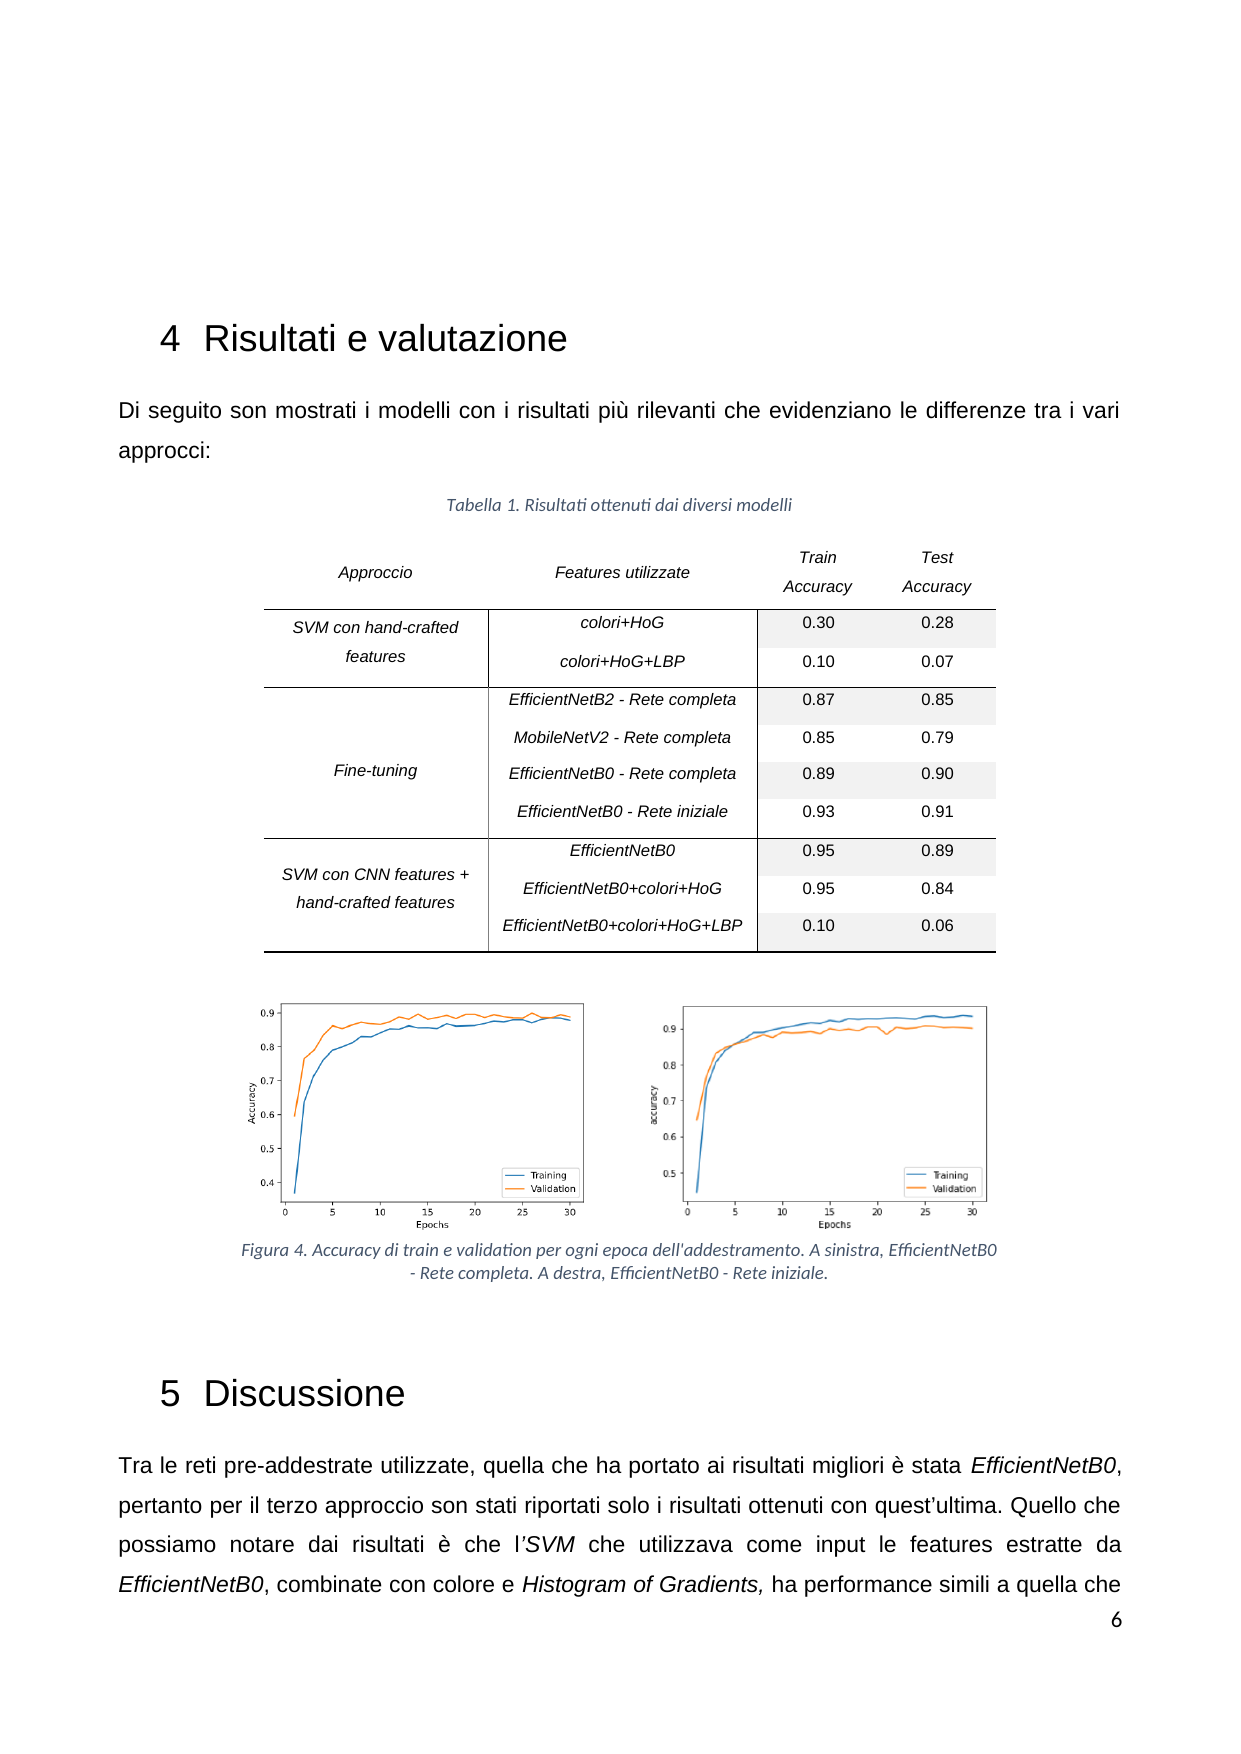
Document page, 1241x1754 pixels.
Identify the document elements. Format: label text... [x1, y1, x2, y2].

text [118, 1452, 1122, 1597]
table_cell 0.90 [879, 762, 996, 799]
table_cell 0.30 [758, 610, 879, 648]
table_cell 0.79 [879, 725, 996, 762]
table_header Features utilizzate [489, 548, 758, 609]
table_cell EfficientNetB0+colori+HoG [489, 876, 757, 913]
table_cell EfficientNetB2 - Rete completa [489, 688, 757, 725]
table_cell 0.89 [758, 762, 879, 799]
table_cell EfficientNetB0 - Rete completa [489, 762, 757, 799]
table_cell 0.84 [879, 876, 996, 913]
text Di seguito son mostrati i modelli con i risultati più rilevanti che evidenziano le differenze tra i vari approcci: [118, 397, 1122, 463]
table_cell 0.89 [879, 839, 996, 876]
table_cell Fine-tuning [264, 688, 488, 837]
table_cell EfficientNetB0 [489, 839, 757, 876]
subtitle Risultati e valutazione [159, 316, 1081, 359]
picture [241, 997, 590, 1236]
table_cell 0.06 [879, 913, 996, 951]
table_cell 0.93 [758, 799, 879, 837]
table_cell EfficientNetB0+colori+HoG+LBP [489, 913, 757, 951]
table_cell 0.85 [758, 725, 879, 762]
table_header Test Accuracy [879, 548, 996, 609]
table_cell SVM con hand-crafted features [264, 610, 488, 687]
table_cell 0.87 [758, 688, 879, 725]
table_cell 0.95 [758, 839, 879, 876]
picture [639, 997, 1001, 1229]
subtitle Discussione [159, 1371, 1081, 1414]
table_cell 0.91 [879, 799, 996, 837]
table_cell colori+HoG+LBP [489, 648, 757, 687]
table_header Train Accuracy [758, 548, 879, 609]
table_cell MobileNetV2 - Rete completa [489, 725, 757, 762]
table_cell SVM con CNN features + hand-crafted features [264, 839, 488, 951]
table_cell 0.85 [879, 688, 996, 725]
table_cell EfficientNetB0 - Rete iniziale [489, 799, 757, 837]
table_cell colori+HoG [489, 610, 757, 648]
table_cell 0.28 [879, 610, 996, 648]
table_cell 0.10 [758, 648, 879, 687]
table_cell 0.95 [758, 876, 879, 913]
table_cell 0.10 [758, 913, 879, 951]
table_header Approccio [264, 548, 488, 609]
table_cell 0.07 [879, 648, 996, 687]
